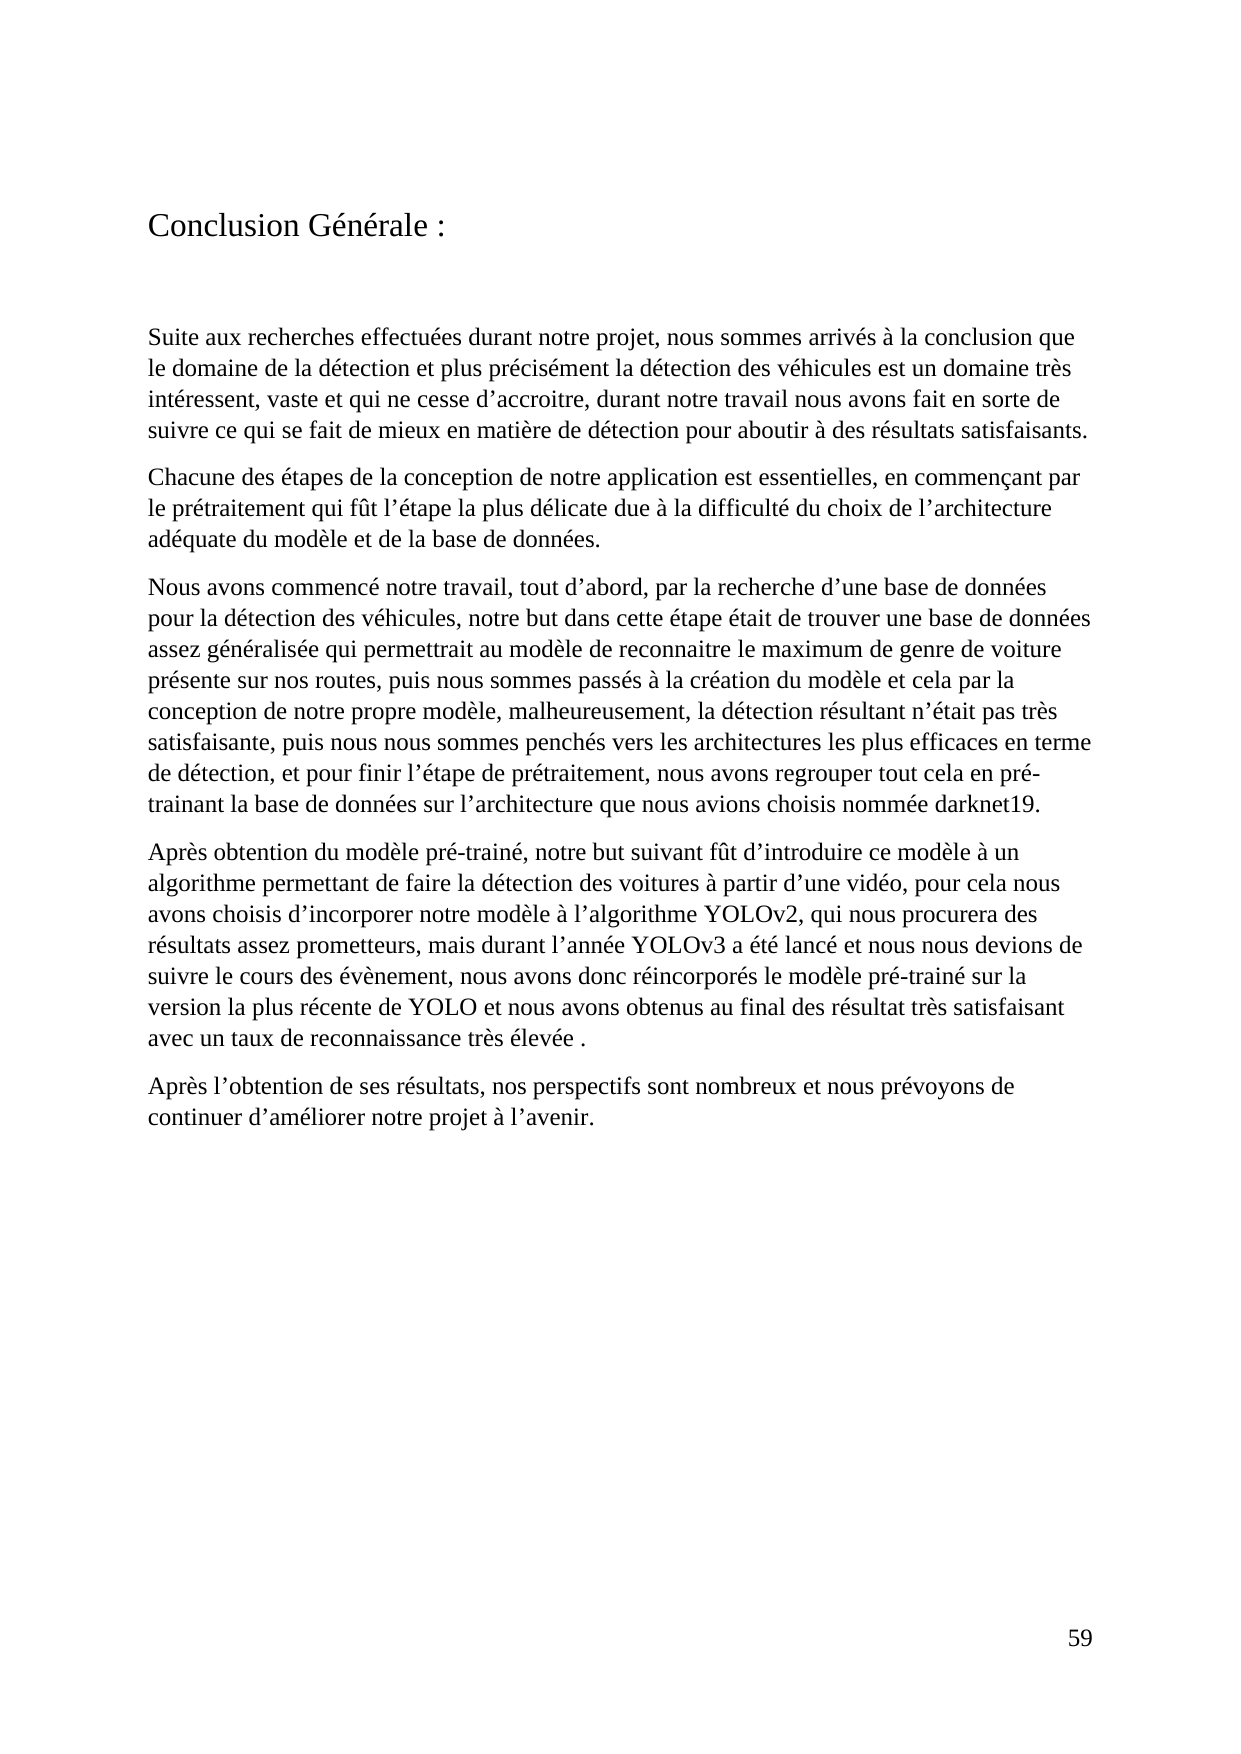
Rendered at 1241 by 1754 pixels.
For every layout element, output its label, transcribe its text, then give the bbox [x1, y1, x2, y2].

text Après obtention du modèle pré-trainé, notre but suivant fût d’introduire ce modèle à un algorithme permettant de faire la détection des voitures à partir d’une vidéo, pour cela nous avons choisis d’incorporer notre modèle à l’algorithme YOLOv2, qui nous procurera des résultats assez prometteurs, mais durant l’année YOLOv3 a été lancé et nous nous devions de suivre le cours des évènement, nous avons donc réincorporés le modèle pré-trainé sur la version la plus récente de YOLO et nous avons obtenus au final des résultat très satisfaisant avec un taux de reconnaissance très élevée . [148, 837, 1093, 1052]
text Nous avons commencé notre travail, tout d’abord, par la recherche d’une base de données pour la détection des véhicules, notre but dans cette étape était de trouver une base de données assez généralisée qui permettrait au modèle de reconnaitre le maximum de genre de voiture présente sur nos routes, puis nous sommes passés à la création du modèle et cela par la conception de notre propre modèle, malheureusement, la détection résultant n’était pas très satisfaisante, puis nous nous sommes penchés vers les architectures les plus efficaces en terme de détection, et pour finir l’étape de prétraitement, nous avons regrouper tout cela en pré-trainant la base de données sur l’architecture que nous avions choisis nommée darknet19. [148, 572, 1093, 818]
text Suite aux recherches effectuées durant notre projet, nous sommes arrivés à la conclusion que le domaine de la détection et plus précisément la détection des véhicules est un domaine très intéressent, vaste et qui ne cesse d’accroitre, durant notre travail nous avons fait en sorte de suivre ce qui se fait de mieux en matière de détection pour aboutir à des résultats satisfaisants. [148, 322, 1093, 443]
text Conclusion Générale : [148, 206, 1093, 244]
text Après l’obtention de ses résultats, nos perspectifs sont nombreux et nous prévoyons de continuer d’améliorer notre projet à l’avenir. [148, 1071, 1093, 1131]
text Chacune des étapes de la conception de notre application est essentielles, en commençant par le prétraitement qui fût l’étape la plus délicate due à la difficulté du choix de l’architecture adéquate du modèle et de la base de données. [148, 462, 1093, 553]
